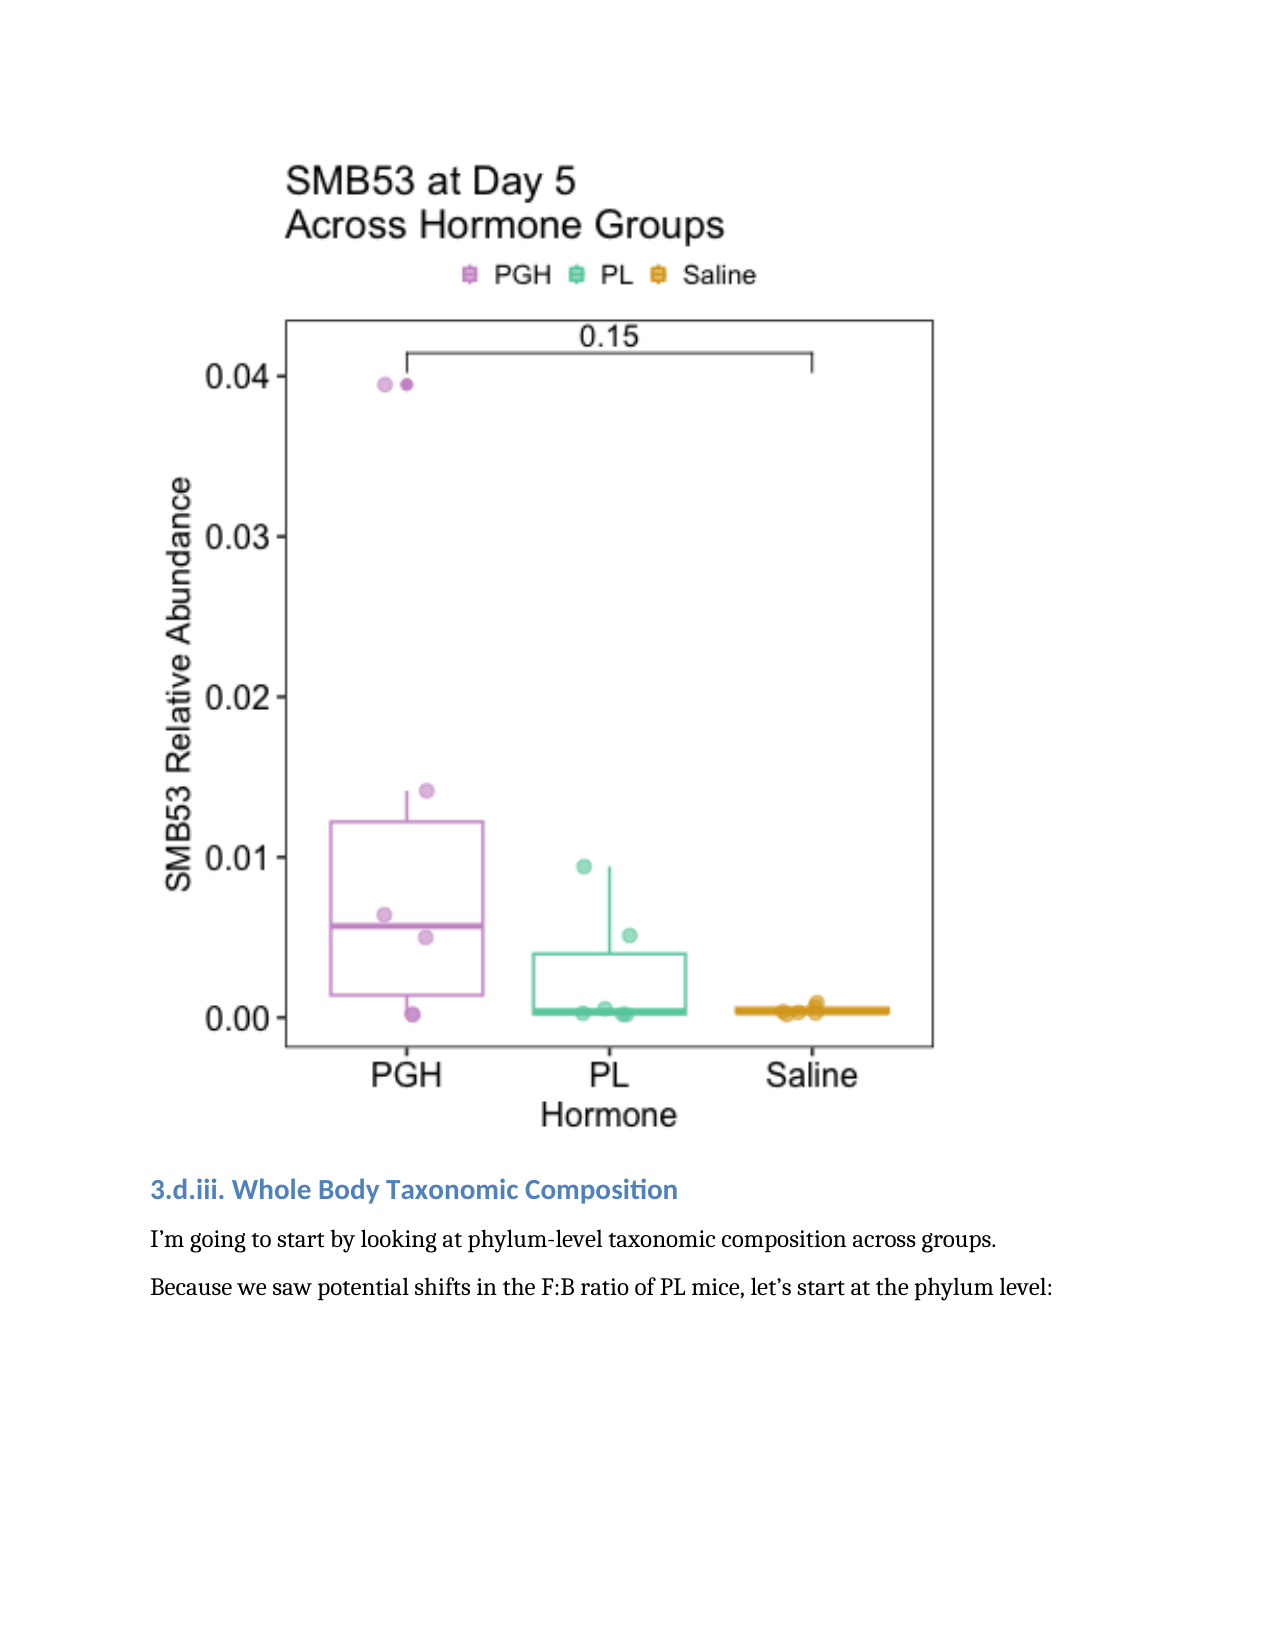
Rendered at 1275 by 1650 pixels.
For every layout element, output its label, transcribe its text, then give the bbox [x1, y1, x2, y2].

picture [150, 150, 951, 1150]
subtitle 3.d.iii. Whole Body Taxonomic Composition [150, 1171, 1125, 1206]
text I’m going to start by looking at phylum-level taxonomic composition across groups. [150, 1225, 1125, 1254]
text Because we saw potential shifts in the F:B ratio of PL mice, let’s start at the phylum level: [150, 1273, 1125, 1301]
